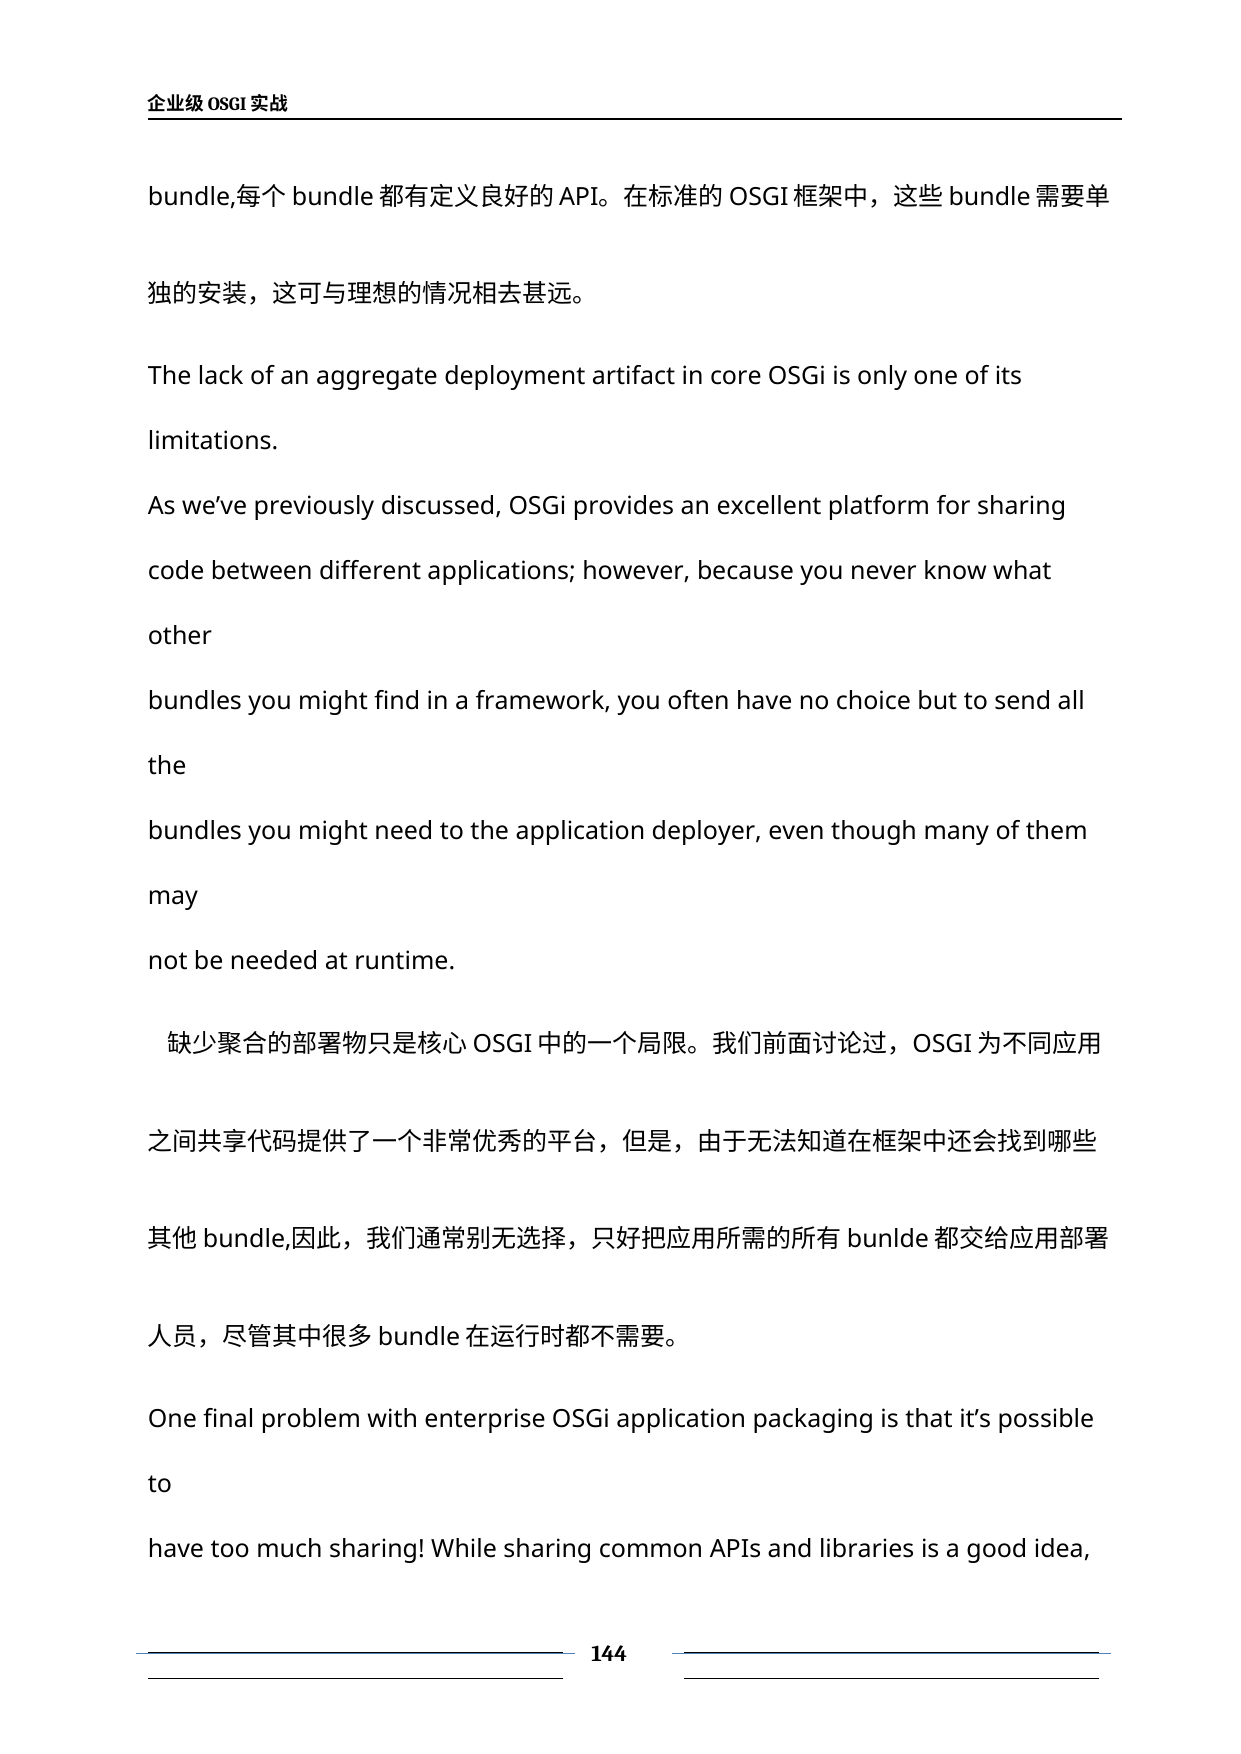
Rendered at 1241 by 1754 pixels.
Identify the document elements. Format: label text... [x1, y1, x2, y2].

text One final problem with enterprise OSGi application packaging is that it’s possible to [148, 1385, 1122, 1515]
text As we’ve previously discussed, OSGi provides an excellent platform for sharing [148, 473, 1122, 538]
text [148, 1515, 1122, 1580]
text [148, 162, 1122, 324]
text not be needed at runtime. [148, 928, 1122, 993]
text 缺少聚合的部署物只是核心OSGI中的一个局限。我们前面讨论过，OSGI为不同应用之间共享代码提供了一个非常优秀的平台，但是，由于无法知道在框架中还会找到哪些其他bundle,因此，我们通常别无选择，只好把应用所需的所有bunlde都交给应用部署人员，尽管其中很多bundle在运行时都不需要。 [148, 1009, 1122, 1367]
text The lack of an aggregate deployment artifact in core OSGi is only one of its limitations. [148, 343, 1122, 473]
text bundles you might need to the application deployer, even though many of them may [148, 798, 1122, 928]
text code between different applications; however, because you never know what other [148, 538, 1122, 668]
text bundles you might find in a framework, you often have no choice but to send all the [148, 668, 1122, 798]
